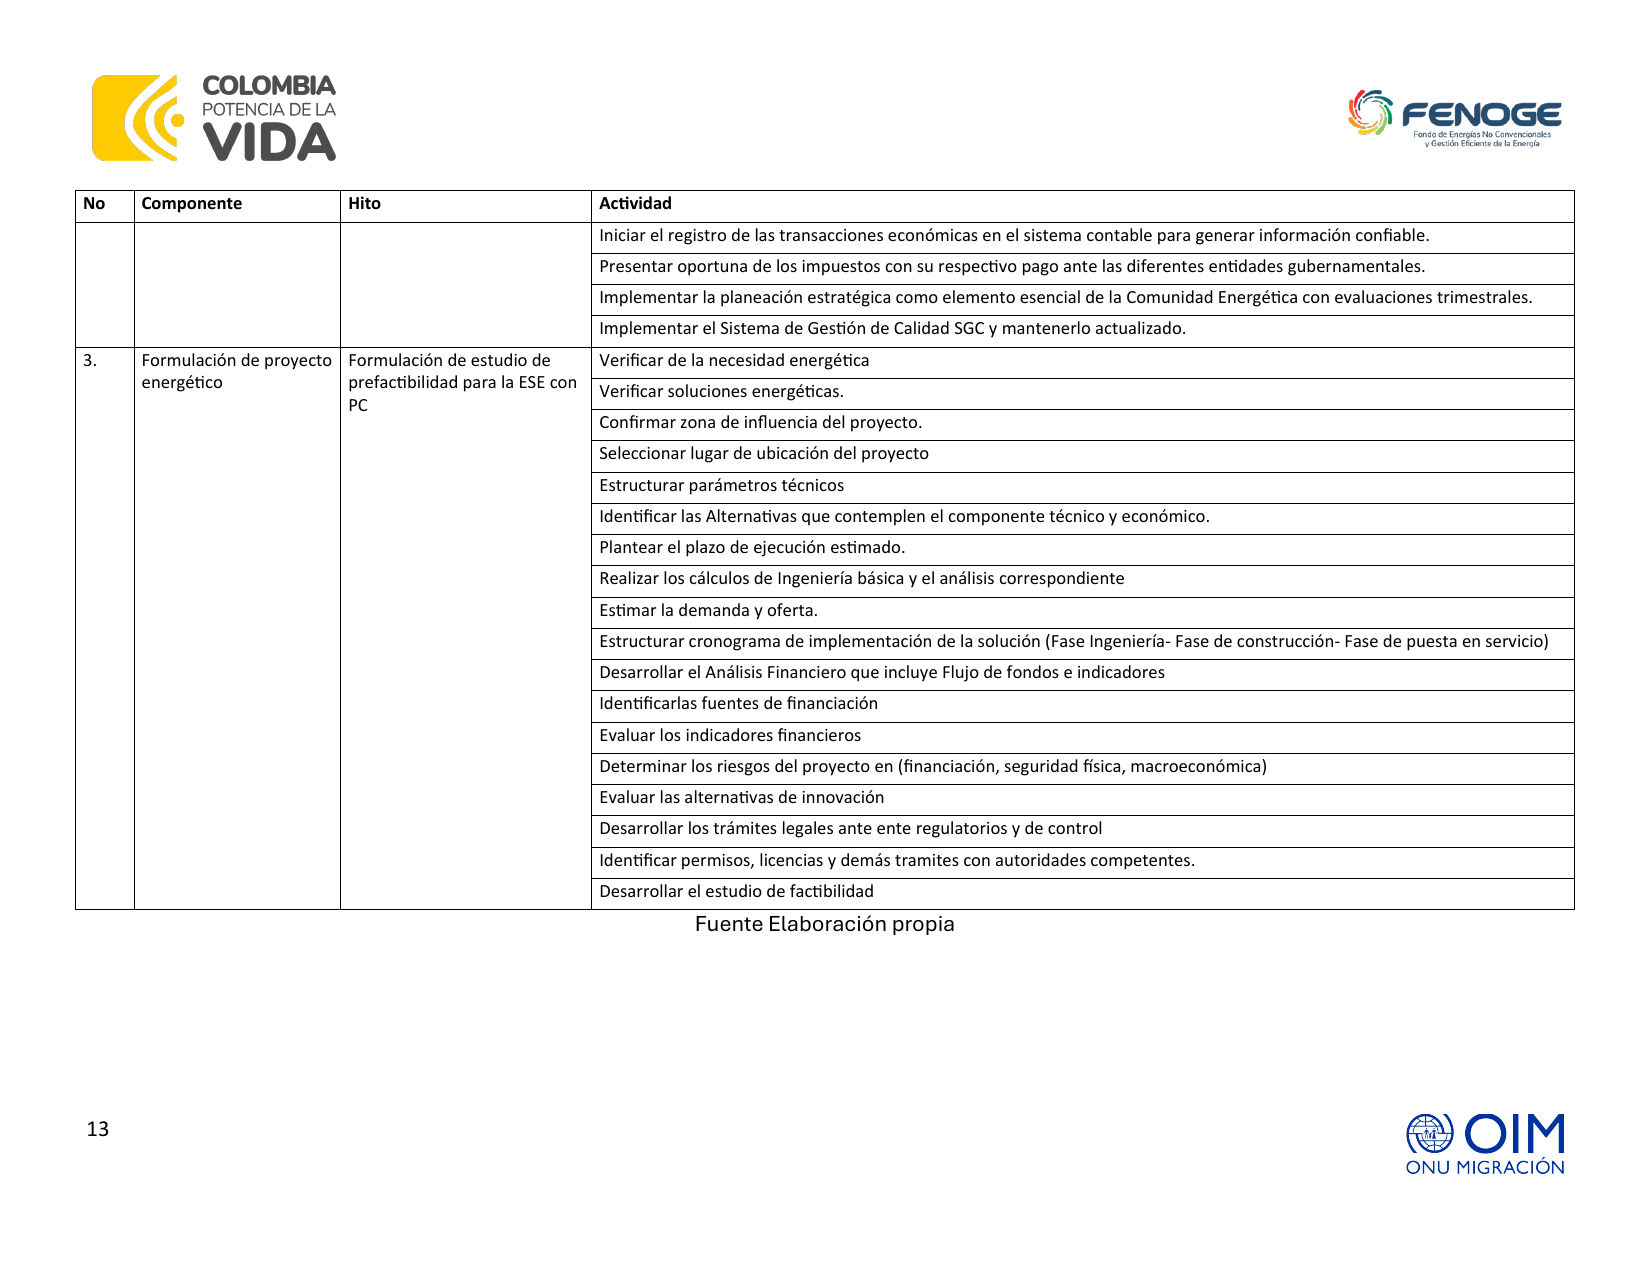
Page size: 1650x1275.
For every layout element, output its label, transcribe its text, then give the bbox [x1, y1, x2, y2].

table_cell Verificar soluciones energéticas. [592, 379, 1574, 409]
table_cell Implementar la planeación estratégica como elemento esencial de la Comunidad Energética con evaluaciones trimestrales. [592, 285, 1574, 315]
table_cell Desarrollar los trámites legales ante ente regulatorios y de control [592, 816, 1574, 847]
table_header Actividad [592, 191, 1574, 222]
table_cell Implementar el Sistema de Gestión de Calidad SGC y mantenerlo actualizado. [592, 316, 1574, 347]
picture [1406, 1114, 1564, 1174]
table_header No [76, 191, 134, 222]
table_cell Estructurar cronograma de implementación de la solución (Fase Ingeniería- Fase de construcción- Fase de puesta en servicio) [592, 629, 1574, 659]
table_cell Plantear el plazo de ejecución estimado. [592, 535, 1574, 565]
table_cell Desarrollar el Análisis Financiero que incluye Flujo de fondos e indicadores [592, 660, 1574, 690]
table_cell Iniciar el registro de las transacciones económicas en el sistema contable para generar información confiable. [592, 223, 1574, 253]
table_cell Formulación de estudio de prefactibilidad para la ESE con PC [341, 348, 591, 909]
table_cell Determinar los riesgos del proyecto en (financiación, seguridad física, macroeconómica) [592, 754, 1574, 784]
table_cell Realizar los cálculos de Ingeniería básica y el análisis correspondiente [592, 566, 1574, 597]
table_cell Seleccionar lugar de ubicación del proyecto [592, 441, 1574, 472]
table_header Hito [341, 191, 591, 222]
table_cell Identificarlas fuentes de financiación [592, 691, 1574, 722]
table_cell Estimar la demanda y oferta. [592, 598, 1574, 628]
picture [86, 73, 342, 163]
table_header Componente [135, 191, 340, 222]
table_cell Identificar las Alternativas que contemplen el componente técnico y económico. [592, 504, 1574, 534]
table_cell Desarrollar el estudio de factibilidad [592, 879, 1574, 909]
table_cell Presentar oportuna de los impuestos con su respectivo pago ante las diferentes entidades gubernamentales. [592, 254, 1574, 284]
table_cell Identificar permisos, licencias y demás tramites con autoridades competentes. [592, 848, 1574, 878]
table_cell 3. [76, 348, 134, 909]
table_cell Evaluar los indicadores financieros [592, 723, 1574, 753]
table_cell Evaluar las alternativas de innovación [592, 785, 1574, 815]
text Fuente Elaboración propia [75, 910, 1575, 938]
table_cell Confirmar zona de influencia del proyecto. [592, 410, 1574, 440]
table_cell Estructurar parámetros técnicos [592, 473, 1574, 503]
table_cell Formulación de proyecto energético [135, 348, 340, 909]
picture [1347, 88, 1564, 148]
table_cell Verificar de la necesidad energética [592, 348, 1574, 378]
